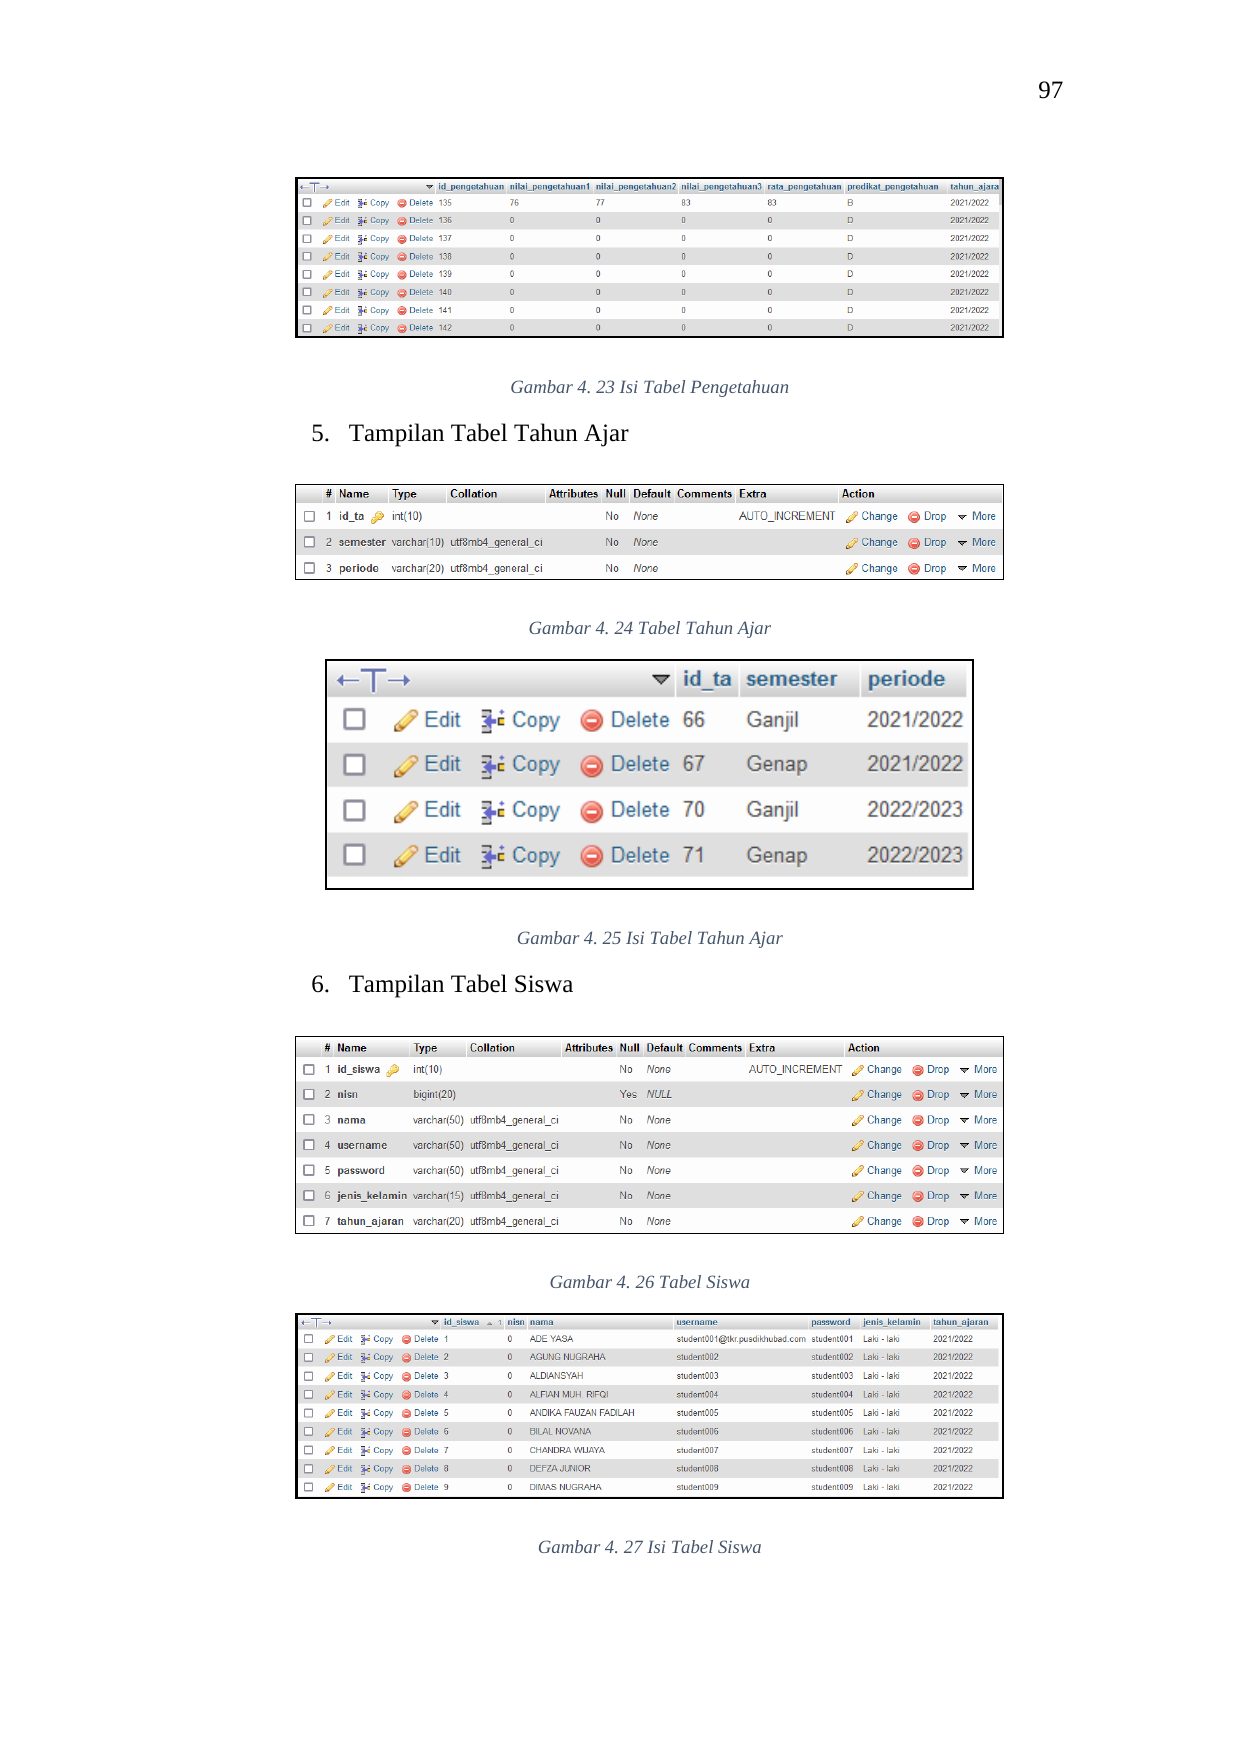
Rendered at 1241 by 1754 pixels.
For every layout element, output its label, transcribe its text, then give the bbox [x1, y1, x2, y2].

picture [327, 661, 972, 888]
list Tampilan Tabel Tahun Ajar [311, 418, 1063, 447]
picture [296, 485, 1003, 579]
picture [298, 179, 1002, 336]
list Tampilan Tabel Siswa [311, 969, 1063, 998]
picture [298, 1315, 1002, 1497]
picture [296, 1037, 1003, 1233]
